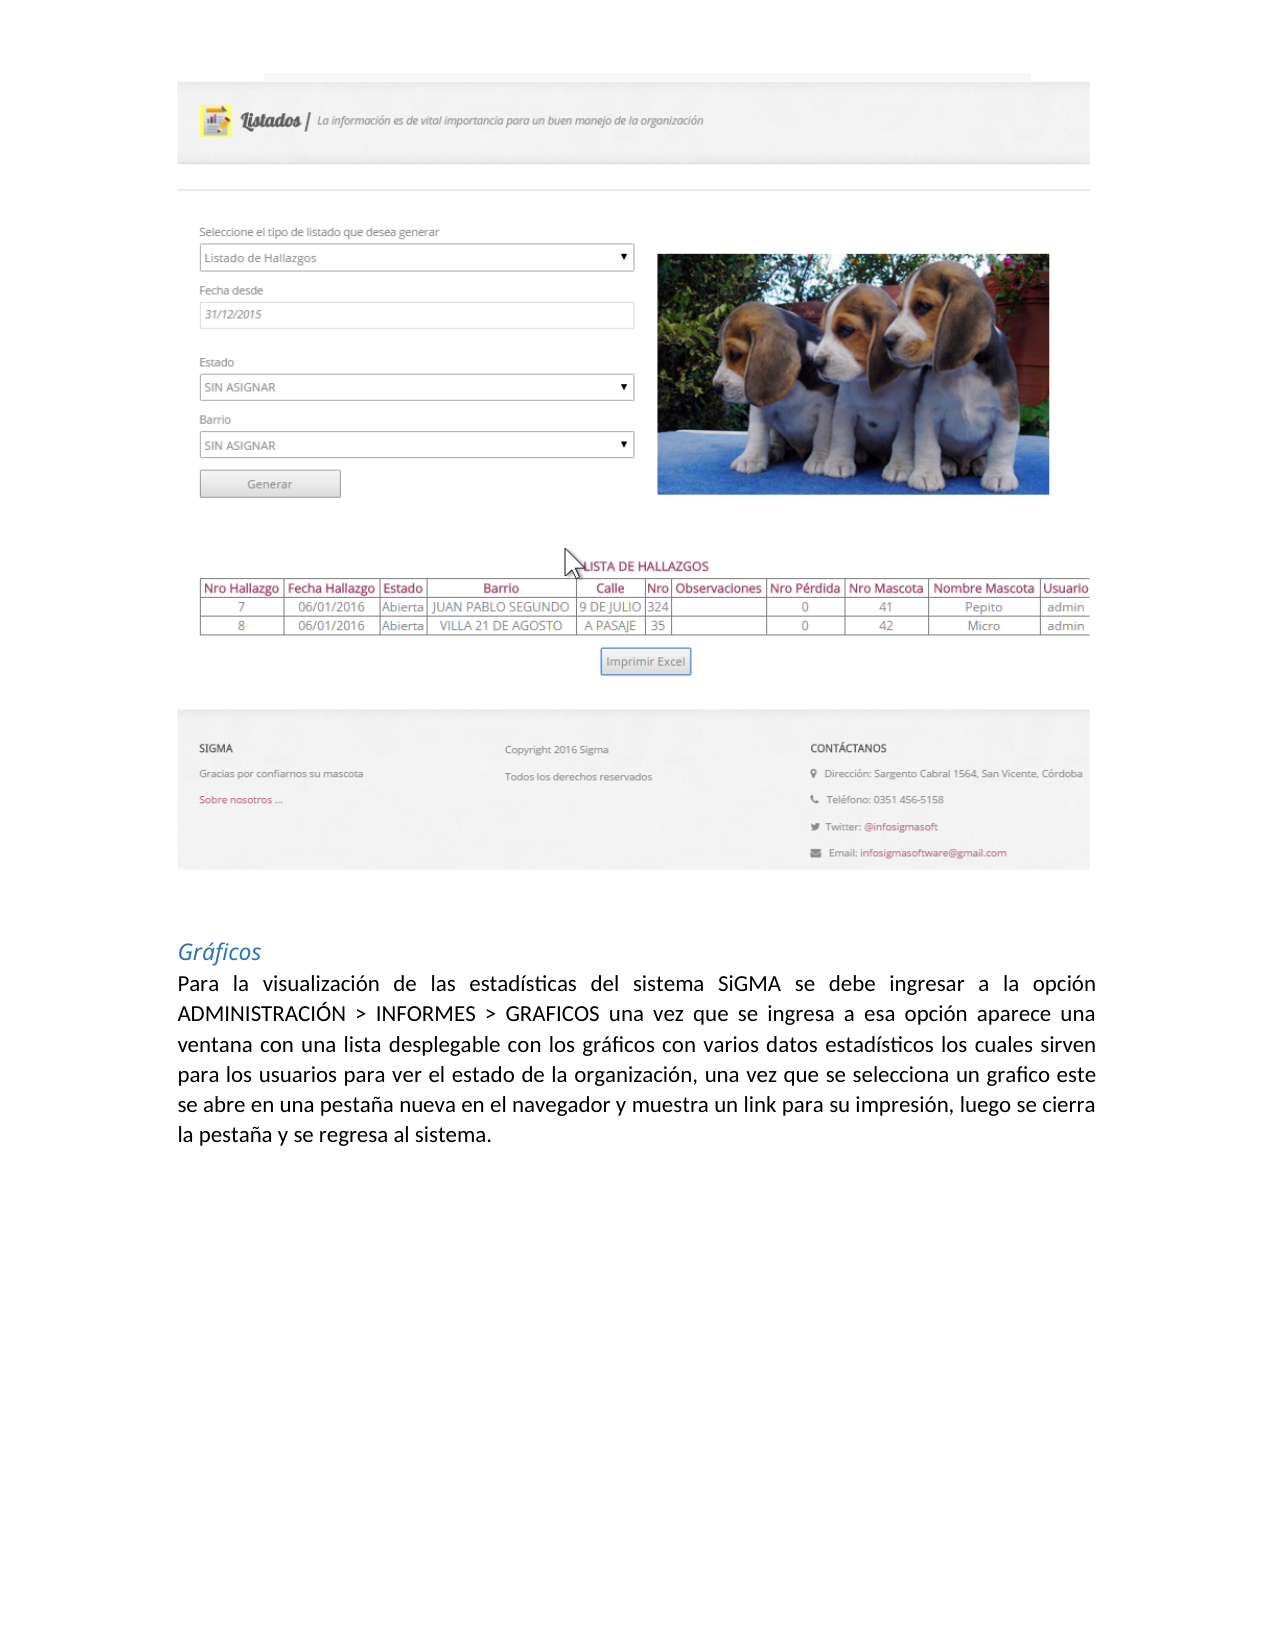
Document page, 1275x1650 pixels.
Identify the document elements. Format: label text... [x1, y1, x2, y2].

picture [177, 73, 1090, 870]
text Para la visualización de las estadísticas del sistema SiGMA se debe ingresar a la opción ADMINISTRACIÓN > INFORMES > GRAFICOS una vez que se ingresa a esa opción aparece una ventana con una lista desplegable con los gráficos con varios datos estadísticos los cuales sirven para los usuarios para ver el estado de la organización, una vez que se selecciona un grafico este se abre en una pestaña nueva en el navegador y muestra un link para su impresión, luego se cierra la pestaña y se regresa al sistema. [177, 969, 1098, 1148]
subtitle Gráficos [177, 936, 1098, 967]
